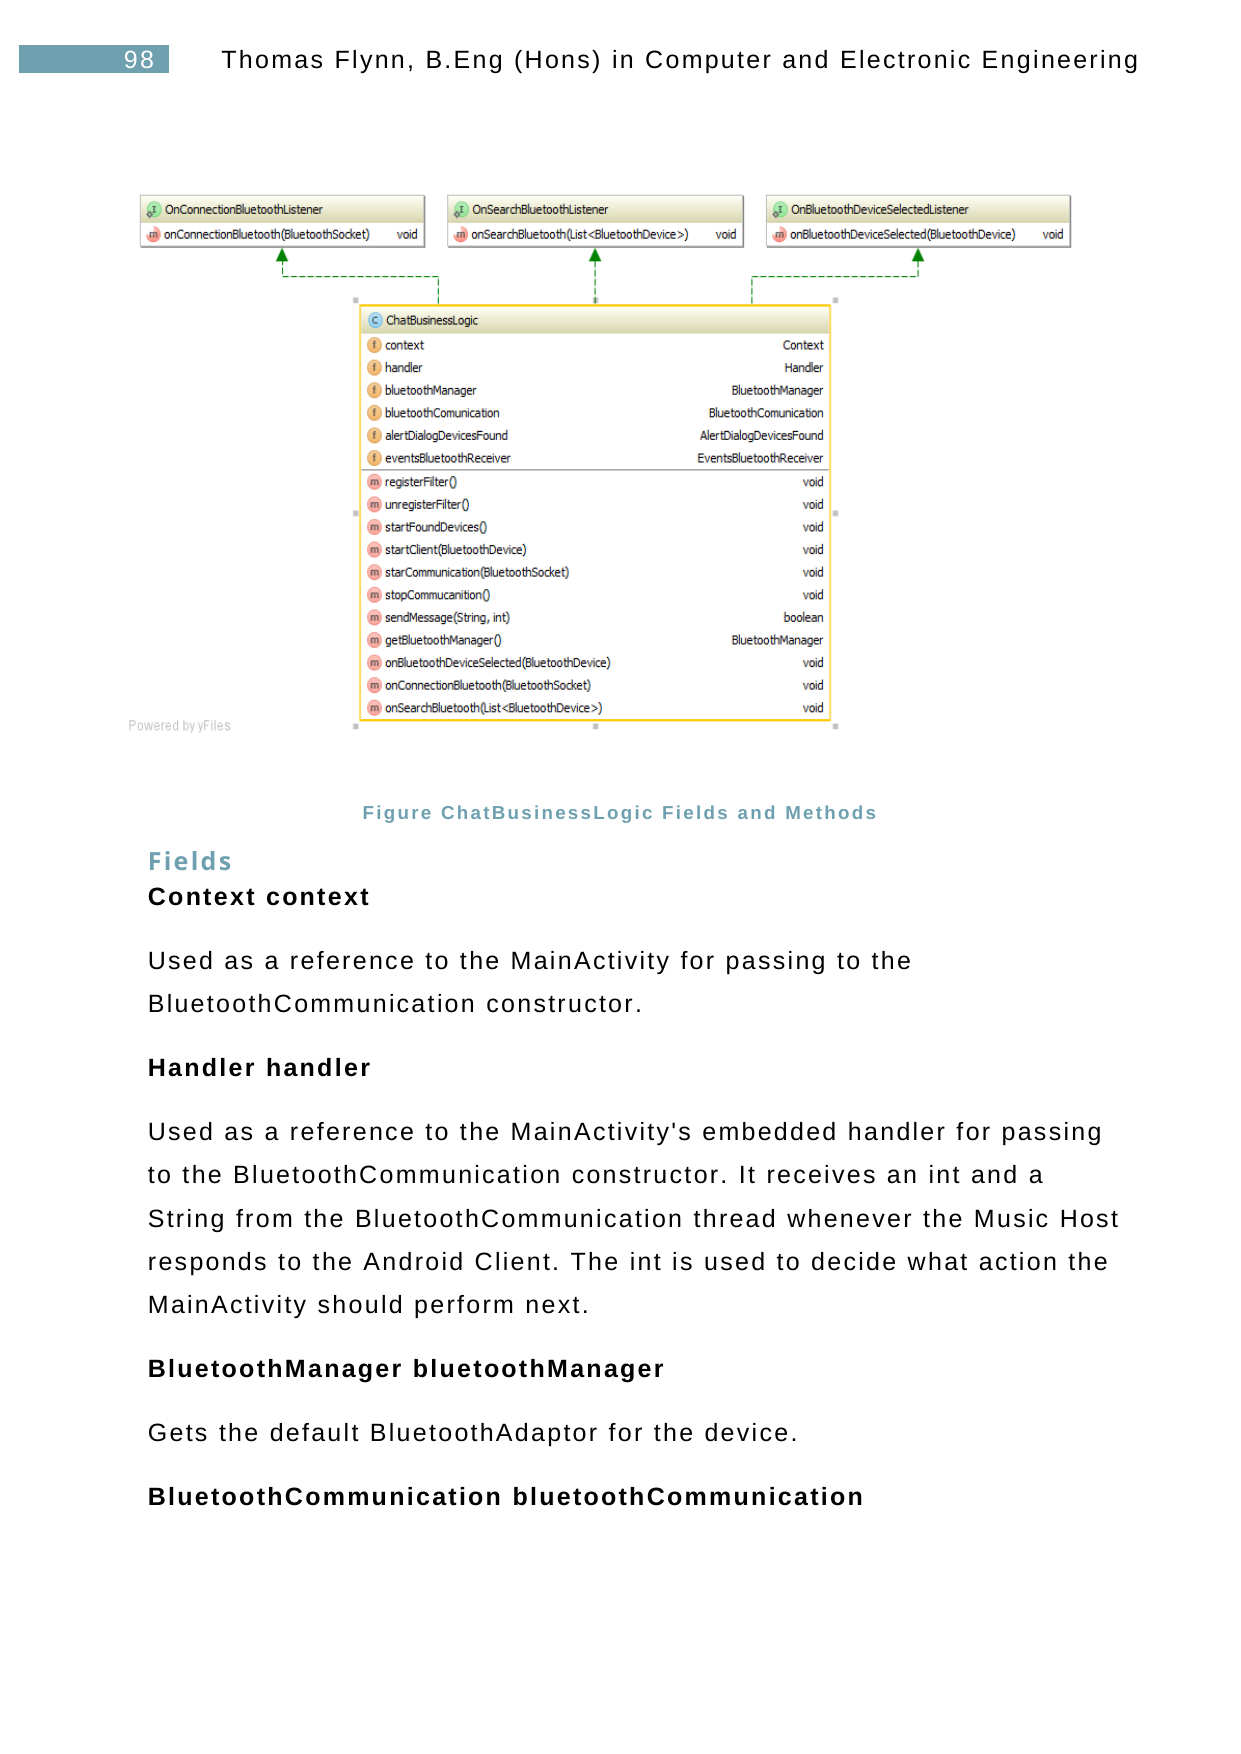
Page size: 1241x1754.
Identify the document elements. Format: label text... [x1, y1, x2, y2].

text Used as a reference to the MainActivity for passing to the BluetoothCommunication constructor. [148, 946, 1122, 1018]
subtitle Fields [148, 843, 1122, 877]
text Context context [148, 882, 1122, 911]
text Used as a reference to the MainActivity's embedded handler for passing to the BluetoothCommunication constructor. It receives an int and a String from the BluetoothCommunication thread whenever the Music Host responds to the Android Client. The int is used to decide what action the MainActivity should perform next. [148, 1117, 1122, 1319]
text BluetoothCommunication bluetoothCommunication [148, 1482, 1122, 1511]
text BluetoothManager bluetoothManager [148, 1354, 1122, 1383]
text Handler handler [148, 1053, 1122, 1082]
picture [118, 172, 1092, 744]
text Gets the default BluetoothAdaptor for the device. [148, 1418, 1122, 1447]
